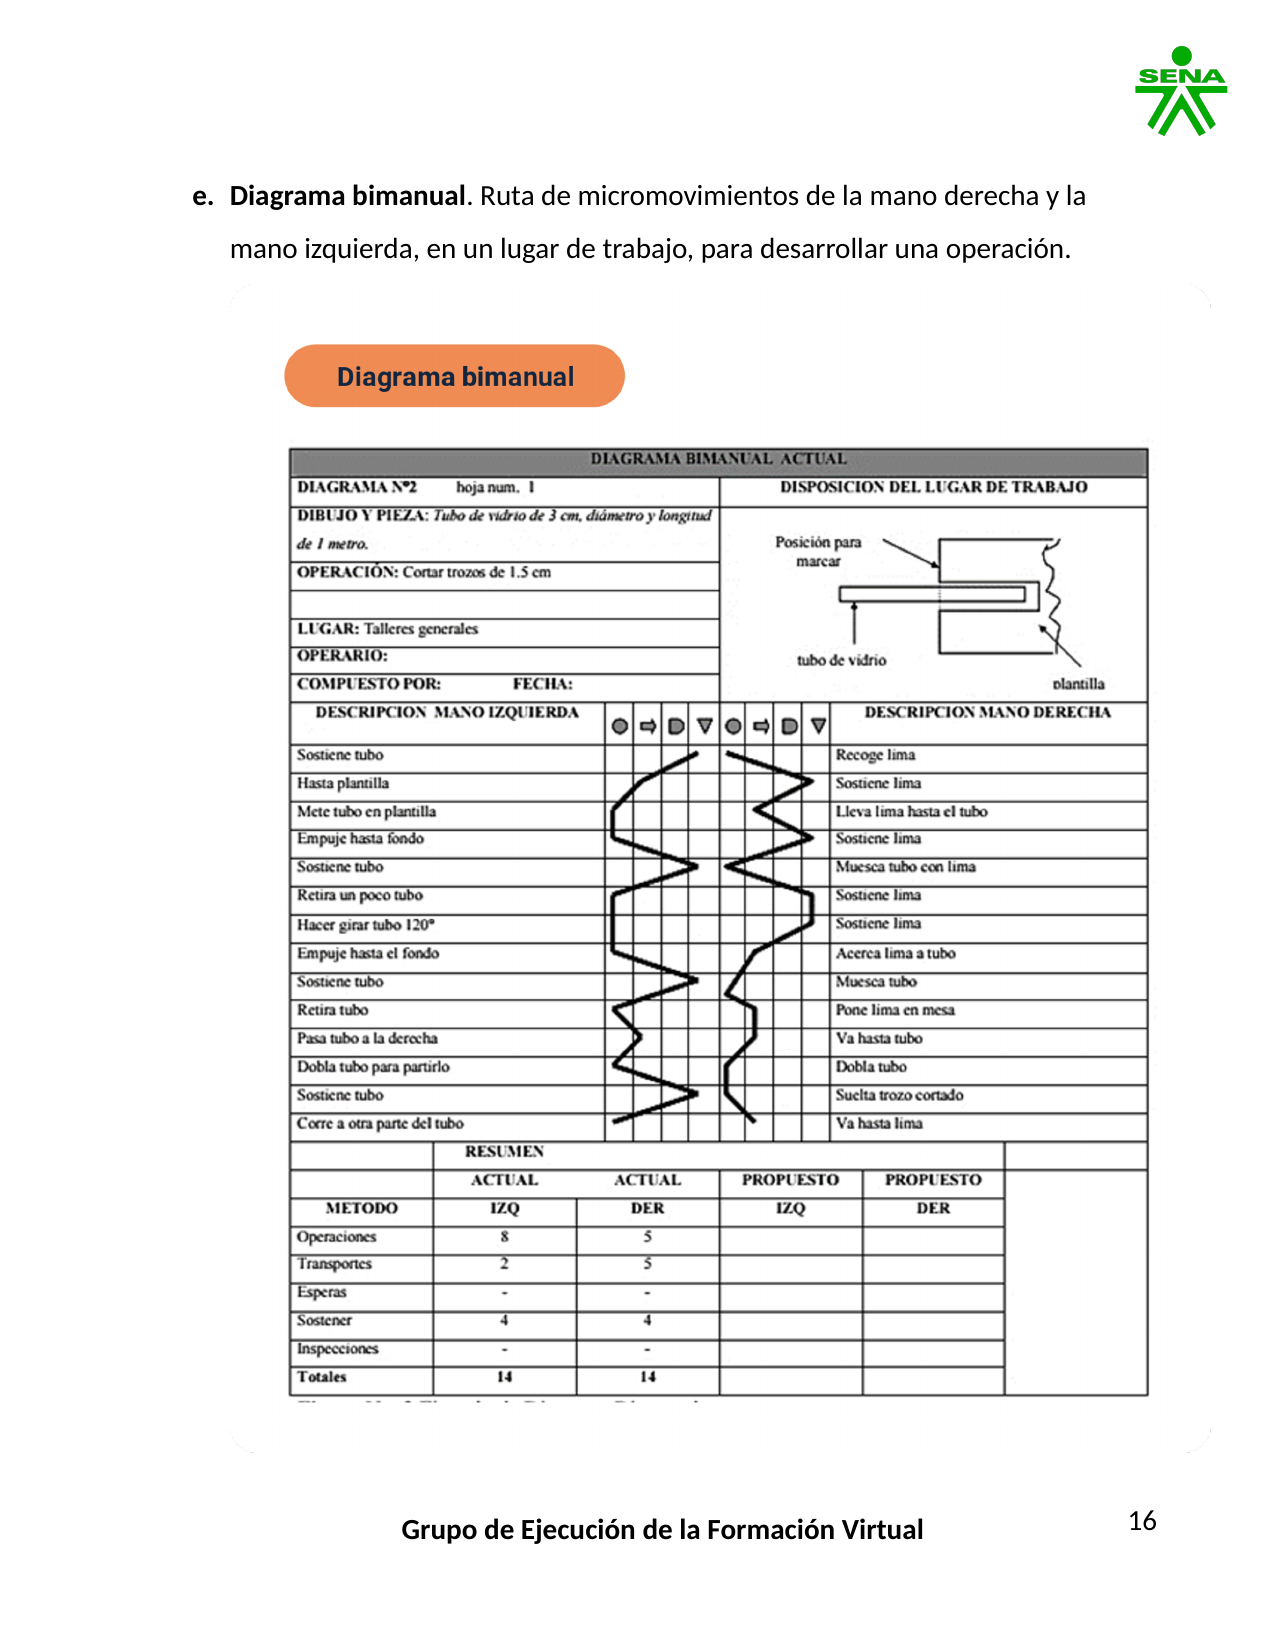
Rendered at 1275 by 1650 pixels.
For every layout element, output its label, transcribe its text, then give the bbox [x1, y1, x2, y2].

picture [229, 284, 1211, 1453]
list Diagrama bimanual. Ruta de micromovimientos de la mano derecha y la mano izquierda, en un lugar de trabajo, para desarrollar una operación. [192, 177, 1157, 266]
picture [1135, 46, 1228, 136]
